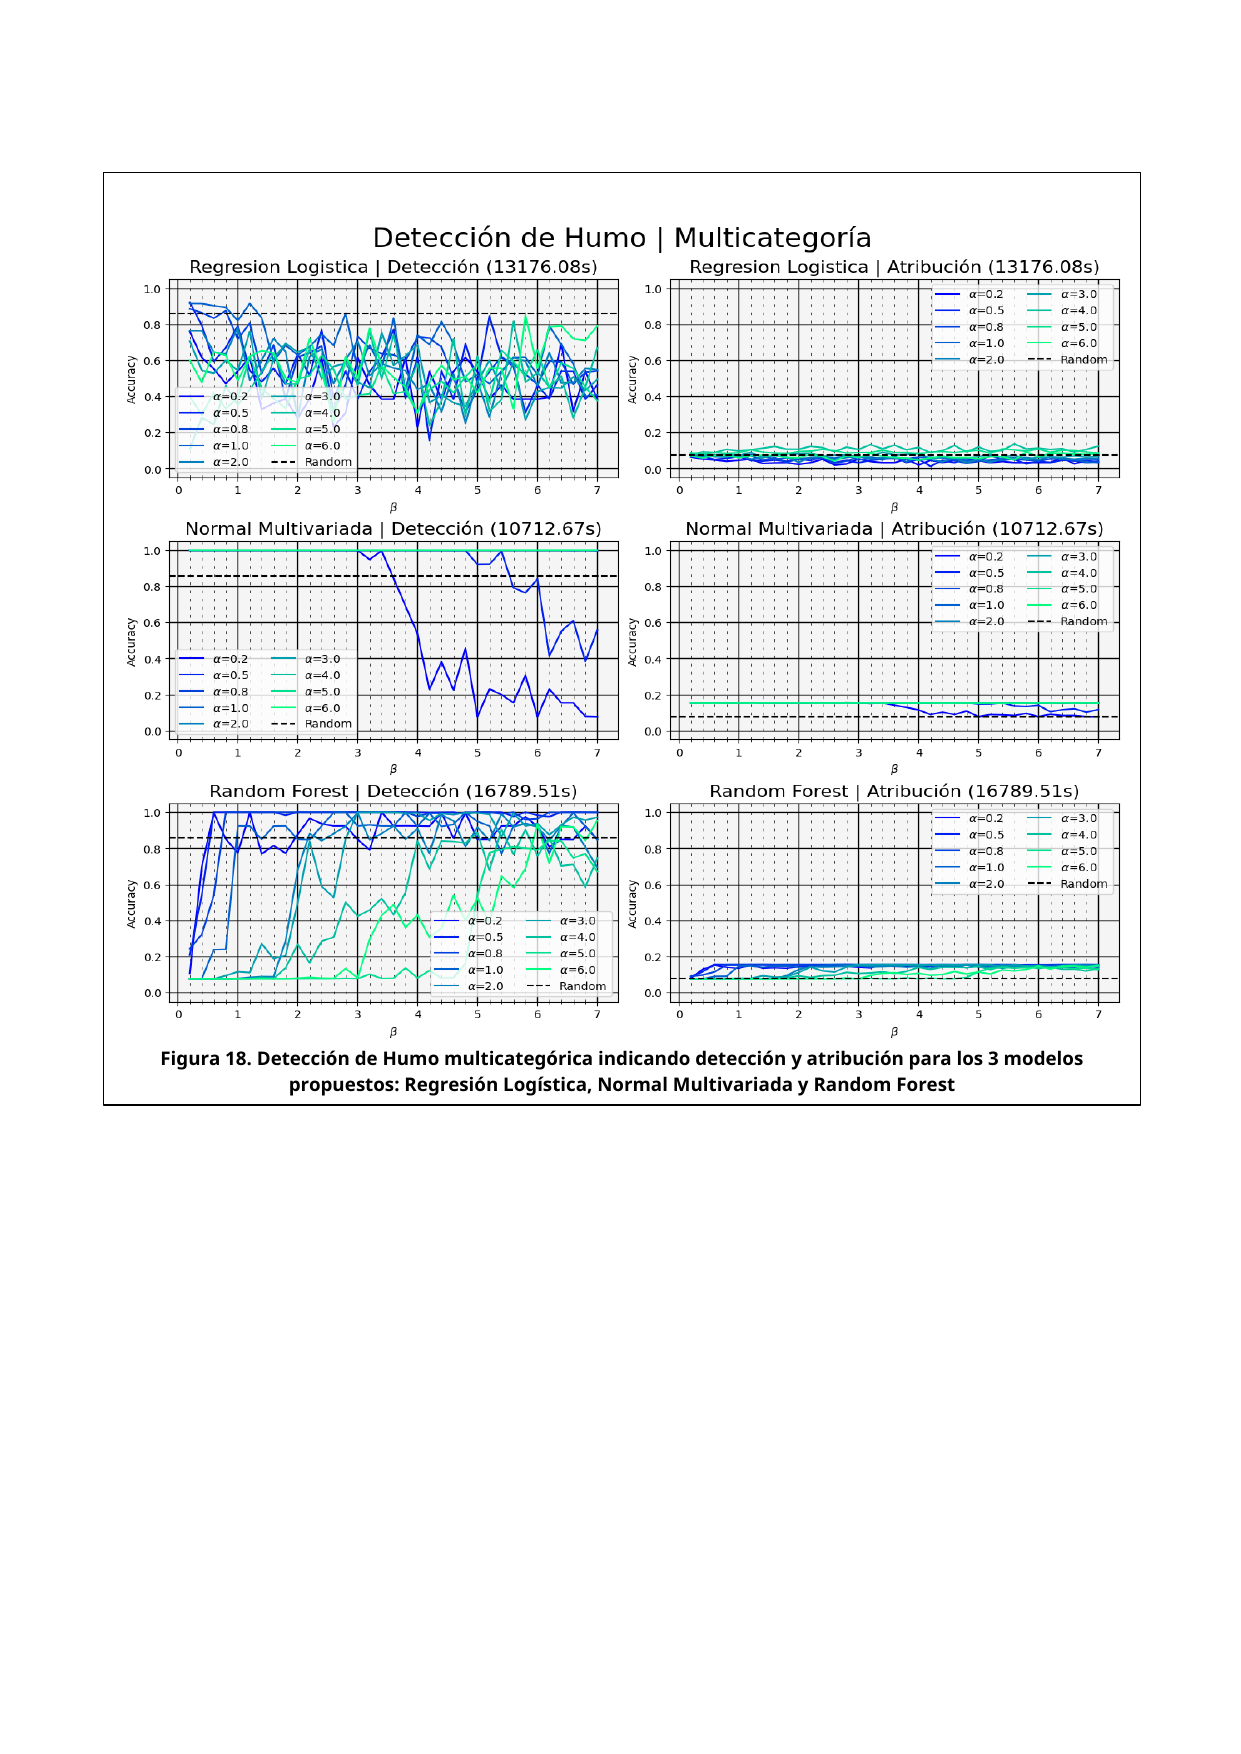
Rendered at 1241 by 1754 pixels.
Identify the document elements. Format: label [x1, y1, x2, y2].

picture [118, 217, 1126, 1046]
